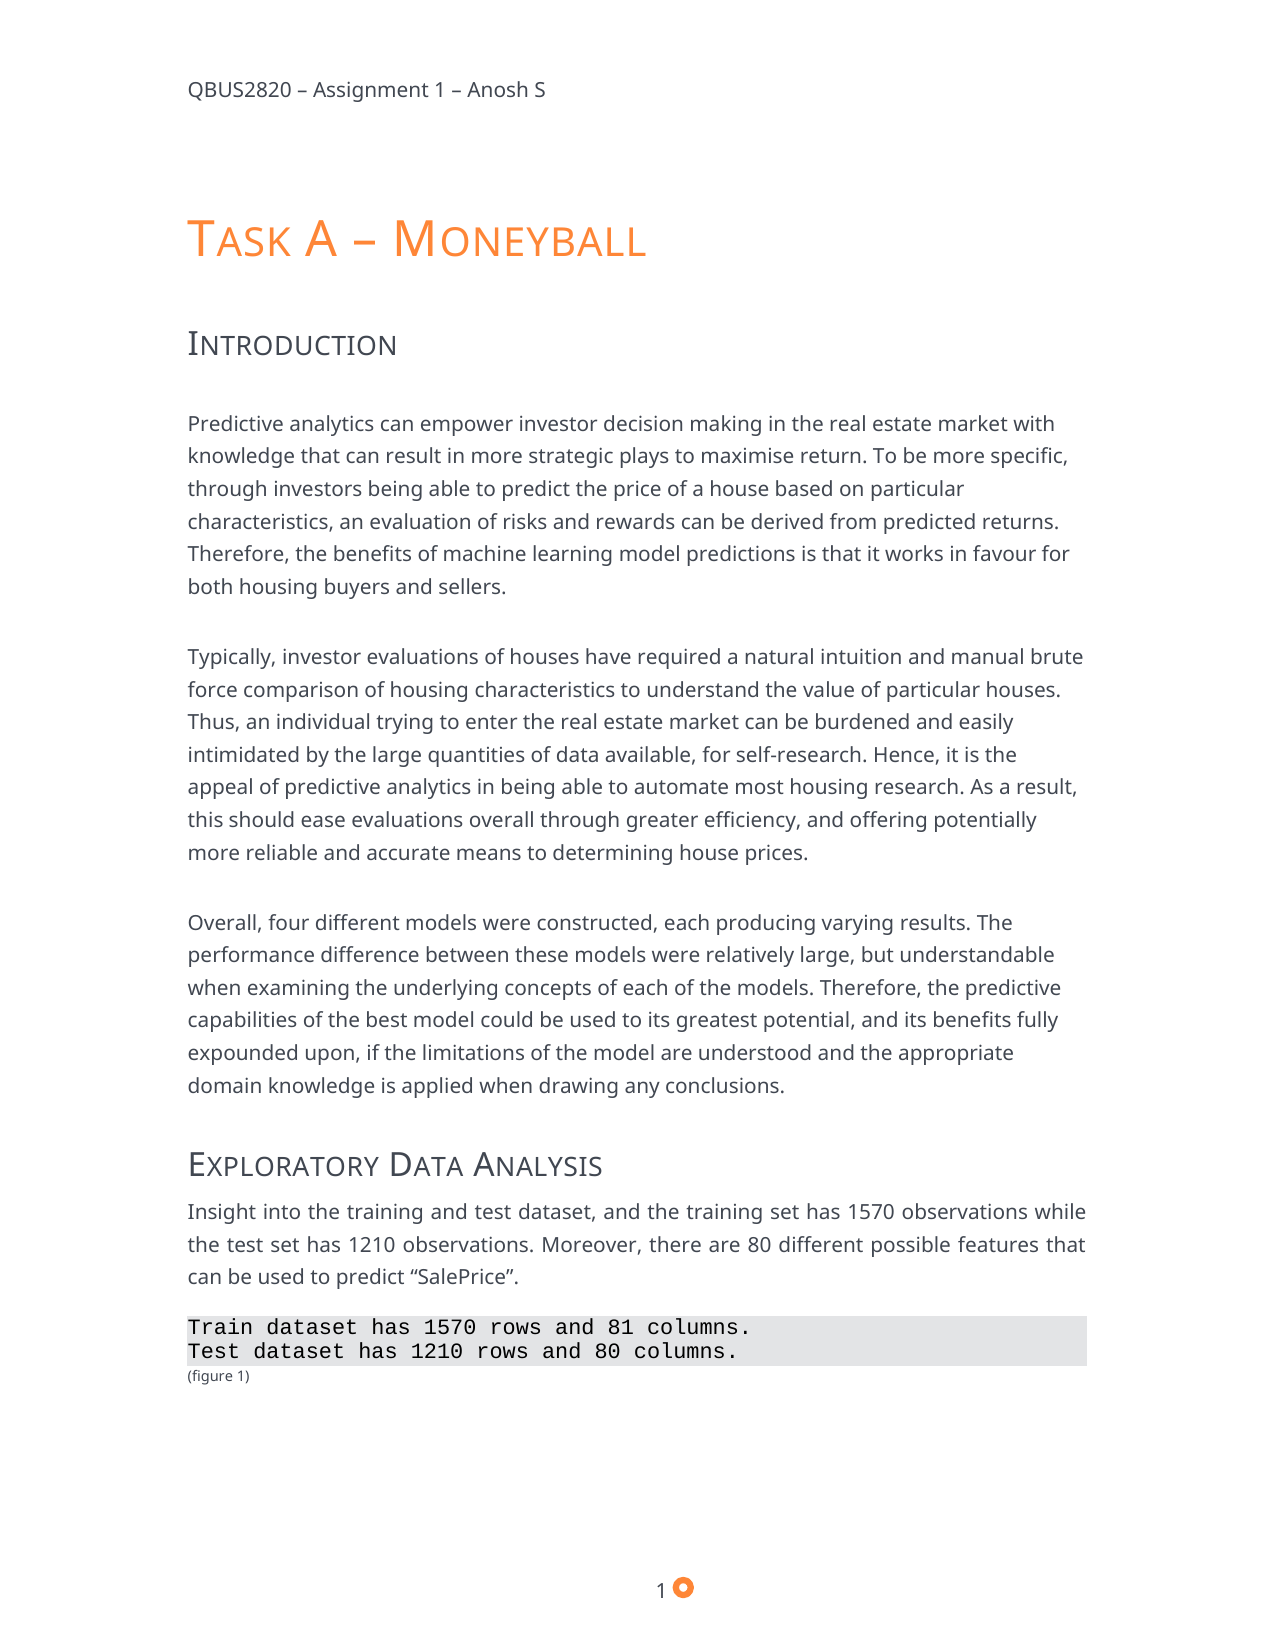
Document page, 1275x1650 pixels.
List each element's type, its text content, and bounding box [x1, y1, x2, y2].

text Test dataset has 1210 rows and 80 columns. [187, 1341, 1087, 1366]
subtitle Predictive analytics can empower investor decision making in the real estate market with knowledge that can result in more strategic plays to maximise return. To be more specific, through investors being able to predict the price of a house based on particular characteristics, an evaluation of risks and rewards can be derived from predicted returns. Therefore, the benefits of machine learning model predictions is that it works in favour for both housing buyers and sellers. [187, 409, 1087, 600]
subtitle Typically, investor evaluations of houses have required a natural intuition and manual brute force comparison of housing characteristics to understand the value of particular houses. Thus, an individual trying to enter the real estate market can be burdened and easily intimidated by the large quantities of data available, for self-research. Hence, it is the appeal of predictive analytics in being able to automate most housing research. As a result, this should ease evaluations overall through greater efficiency, and offering potentially more reliable and accurate means to determining house prices. [187, 642, 1087, 866]
subtitle Exploratory Data Analysis [187, 1141, 1087, 1186]
subtitle Introduction [187, 319, 1087, 365]
text Insight into the training and test dataset, and the training set has 1570 observations while the test set has 1210 observations. Moreover, there are 80 different possible features that can be used to predict “SalePrice”. [187, 1197, 1087, 1291]
text (figure 1) [187, 1366, 1087, 1385]
text Train dataset has 1570 rows and 81 columns. [187, 1316, 1087, 1341]
subtitle Overall, four different models were constructed, each producing varying results. The performance difference between these models were relatively large, but understandable when examining the underlying concepts of each of the models. Therefore, the predictive capabilities of the best model could be used to its greatest potential, and its benefits fully expounded upon, if the limitations of the model are understood and the appropriate domain knowledge is applied when drawing any conclusions. [187, 908, 1087, 1099]
title Task A – Moneyball [187, 203, 1087, 272]
